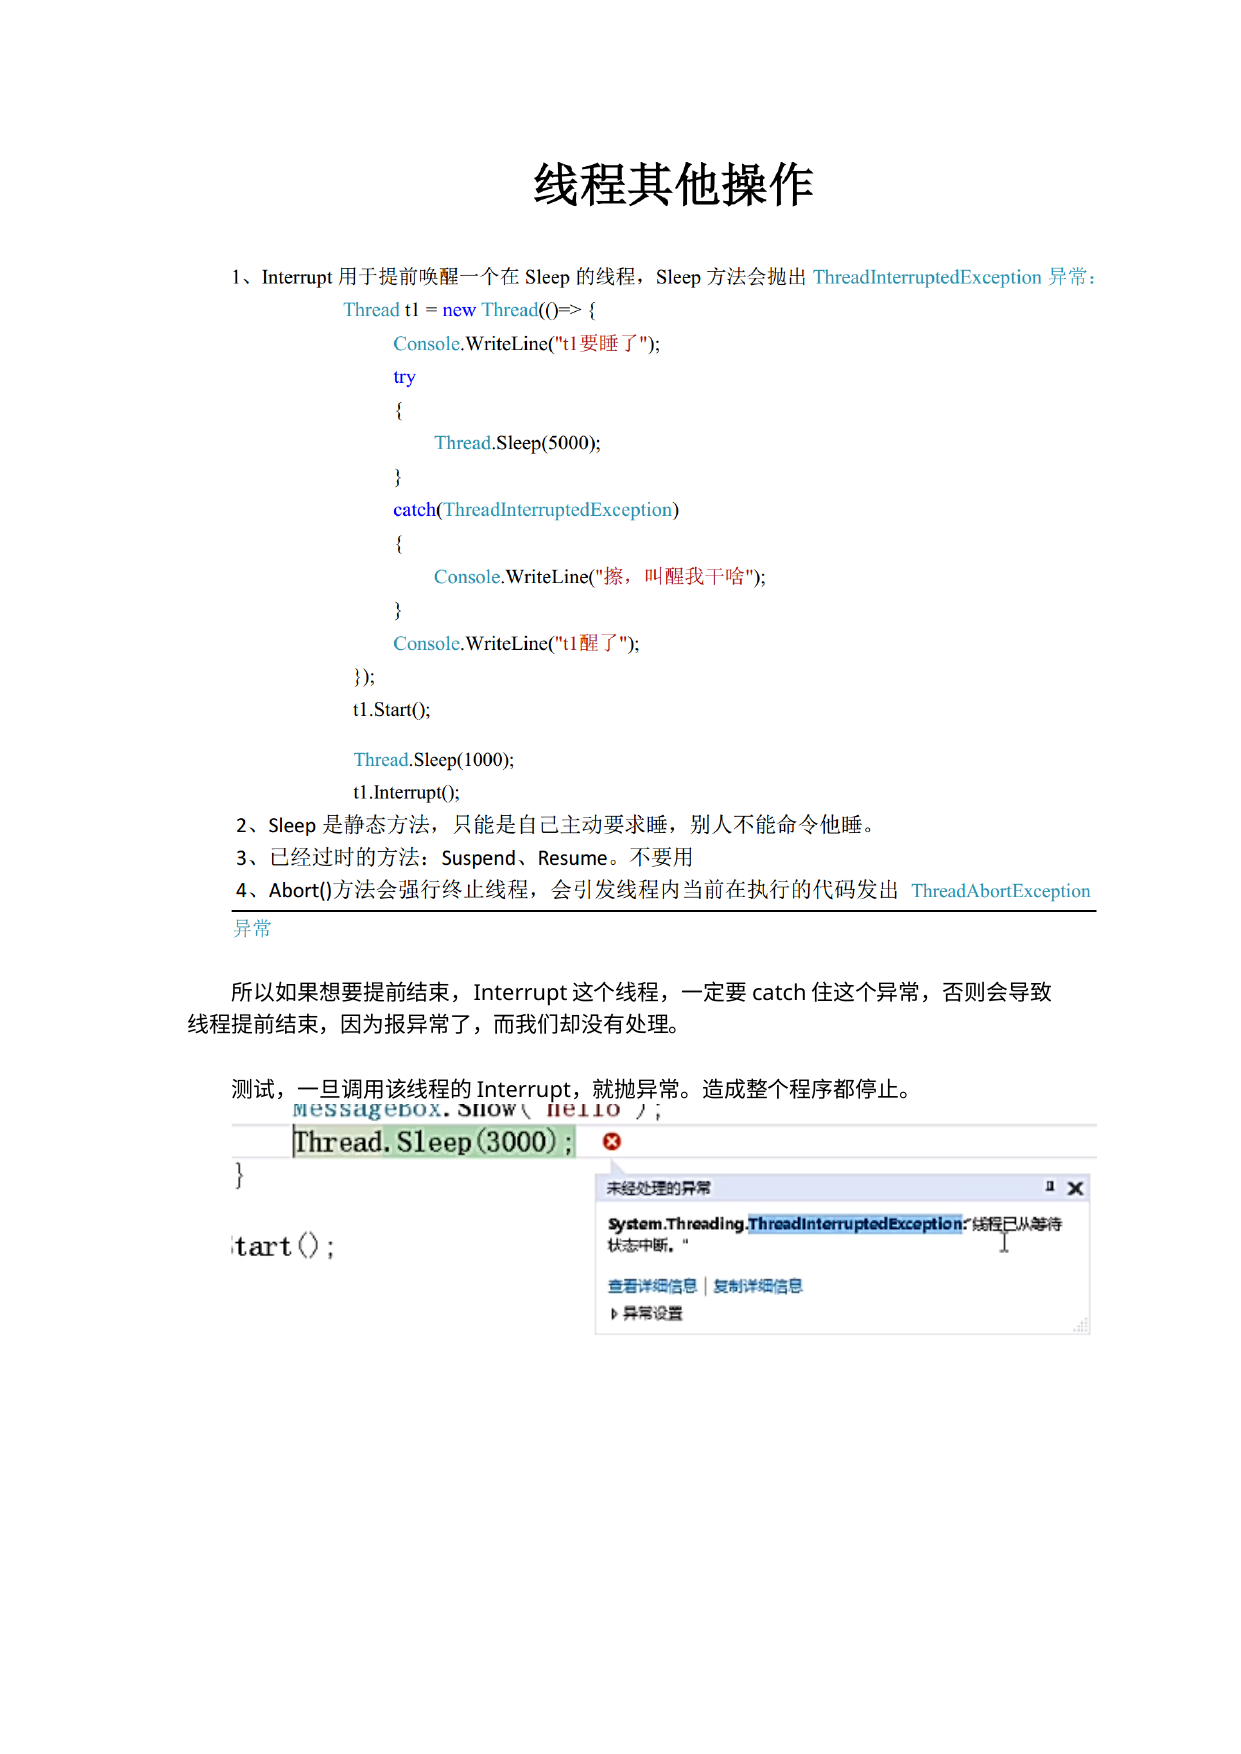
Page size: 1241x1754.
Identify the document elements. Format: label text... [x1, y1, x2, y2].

text 测试，一旦调用该线程的Interrupt，就抛异常。造成整个程序都停止。 [187, 1072, 1053, 1104]
picture [231, 747, 1097, 907]
text 所以如果想要提前结束，Interrupt这个线程，一定要catch住这个异常，否则会导致线程提前结束，因为报异常了，而我们却没有处理。 [187, 974, 1053, 1039]
picture [231, 909, 1097, 944]
picture [231, 1104, 1097, 1346]
picture [231, 162, 1097, 721]
